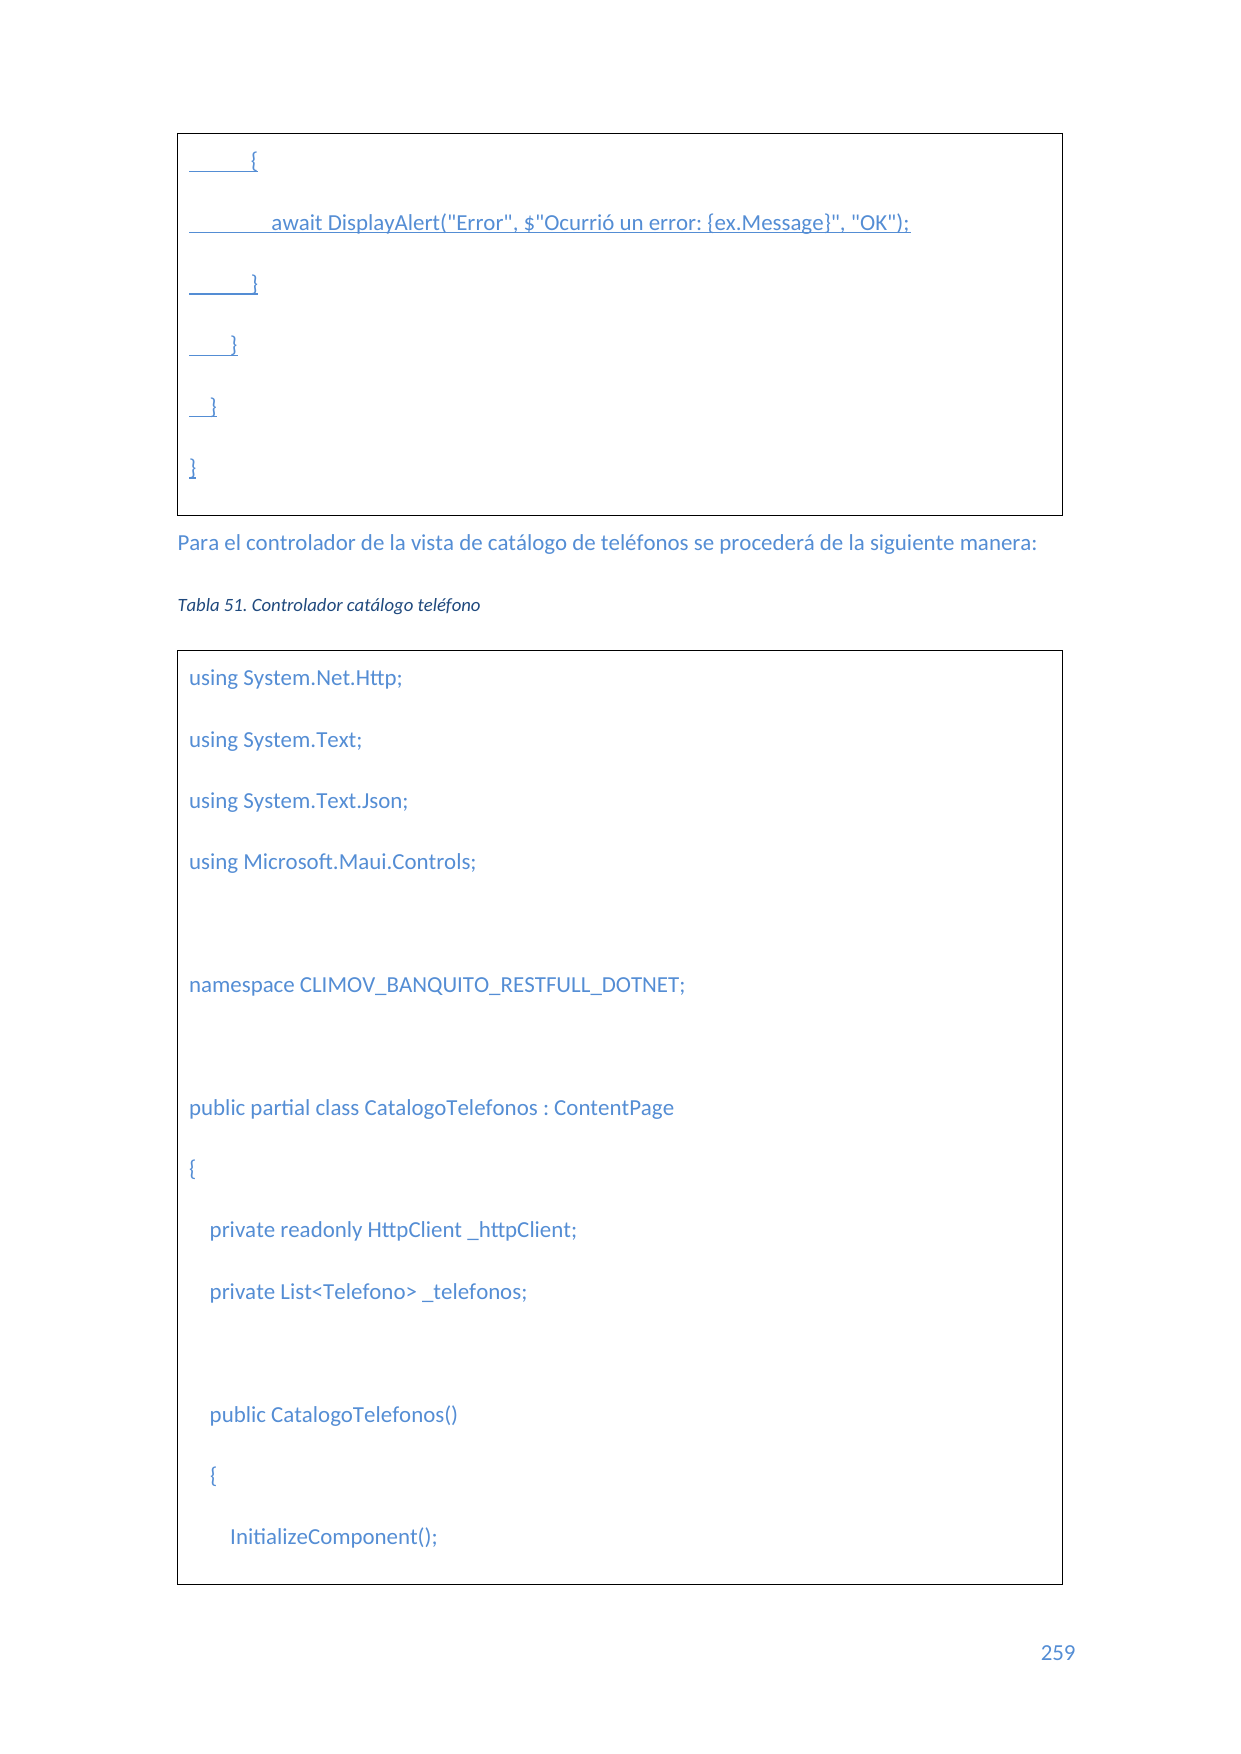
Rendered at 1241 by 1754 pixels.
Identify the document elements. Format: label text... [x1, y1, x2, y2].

text Para el controlador de la vista de catálogo de teléfonos se procederá de la siguiente manera: [177, 528, 1063, 556]
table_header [178, 134, 1062, 514]
text Tabla 51. Controlador catálogo teléfono [177, 594, 1063, 617]
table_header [178, 651, 1062, 1584]
